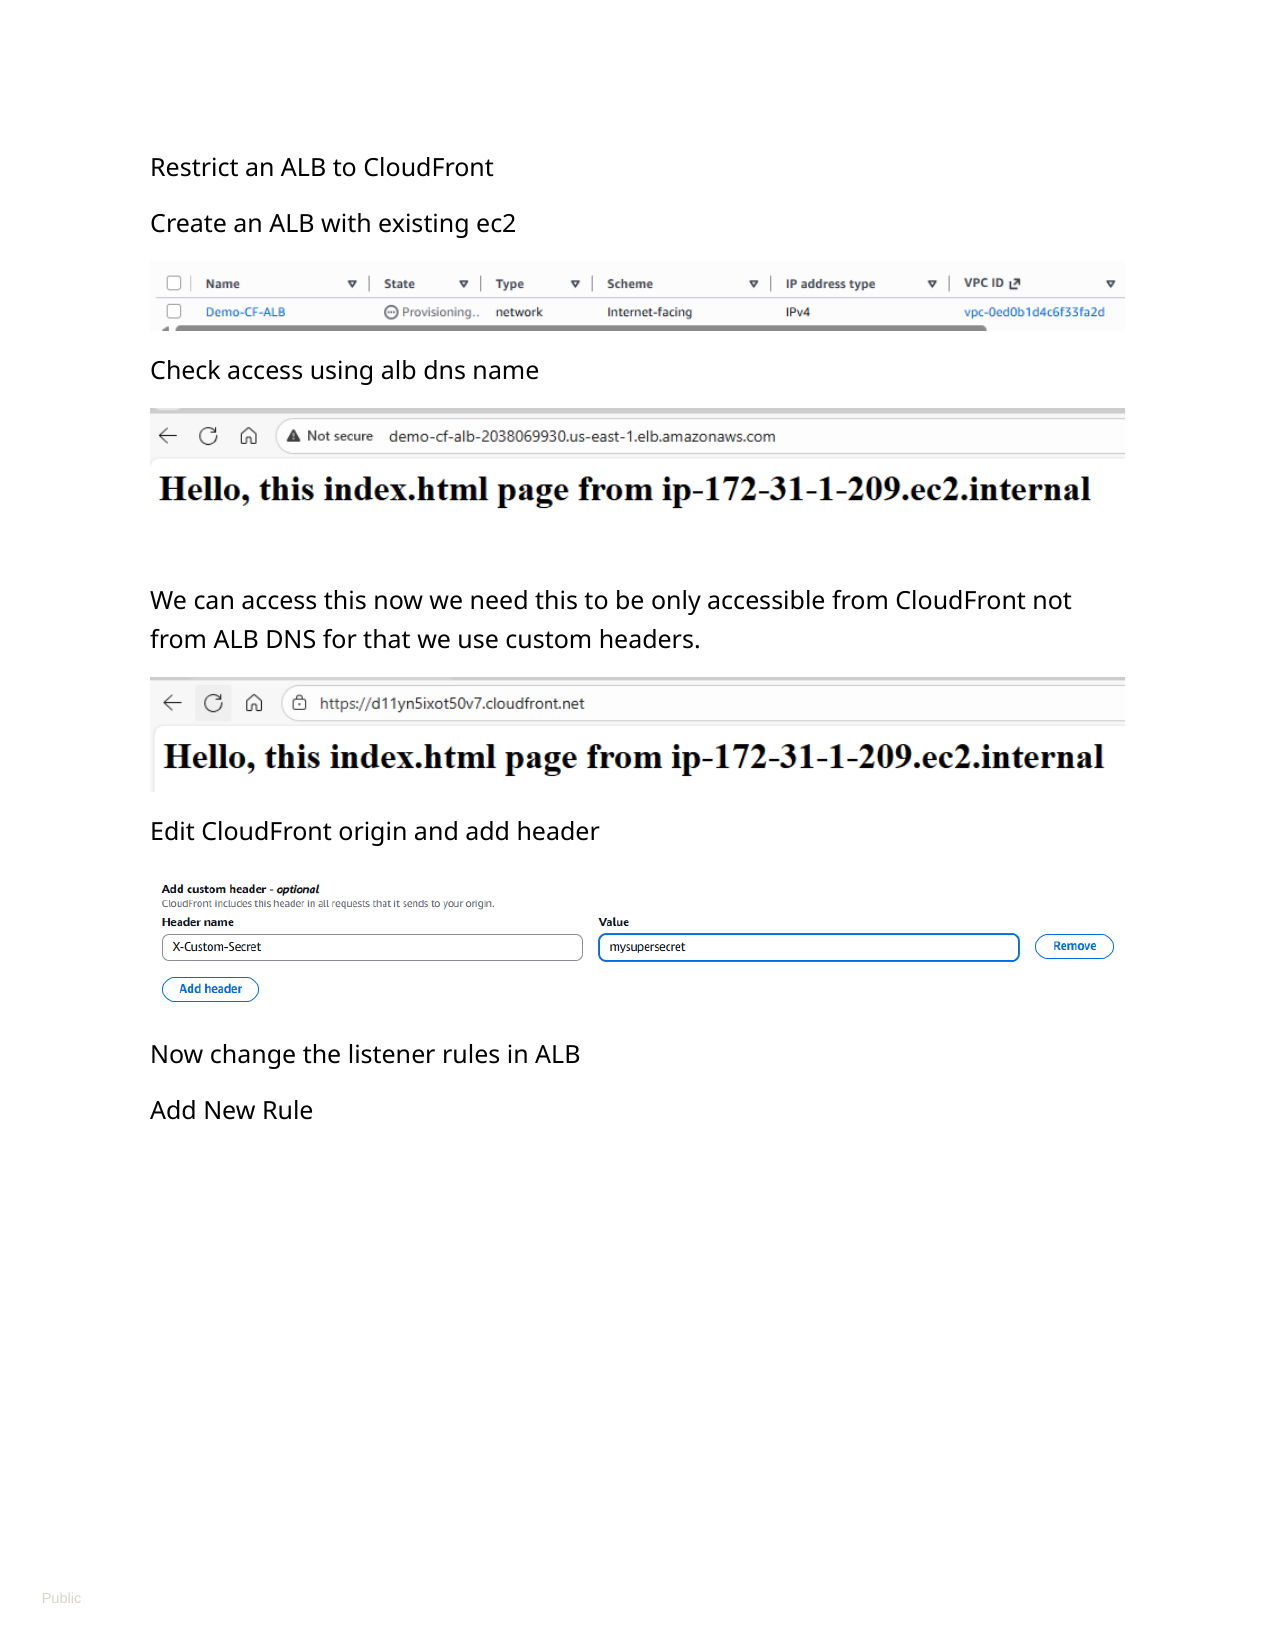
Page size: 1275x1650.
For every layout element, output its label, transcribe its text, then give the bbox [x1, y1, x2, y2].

text Now change the listener rules in ALB [150, 1037, 1125, 1071]
text Check access using alb dns name [150, 352, 1125, 387]
picture [150, 408, 1125, 561]
text Add New Rule [150, 1092, 1125, 1127]
picture [150, 261, 1125, 331]
picture [150, 677, 1125, 792]
text Create an ALB with existing ec2 [150, 206, 1125, 240]
text Edit CloudFront origin and add header [150, 813, 1125, 848]
picture [150, 869, 1125, 1015]
text We can access this now we need this to be only accessible from CloudFront not from ALB DNS for that we use custom headers. [150, 582, 1125, 656]
text Restrict an ALB to CloudFront [150, 150, 1125, 184]
